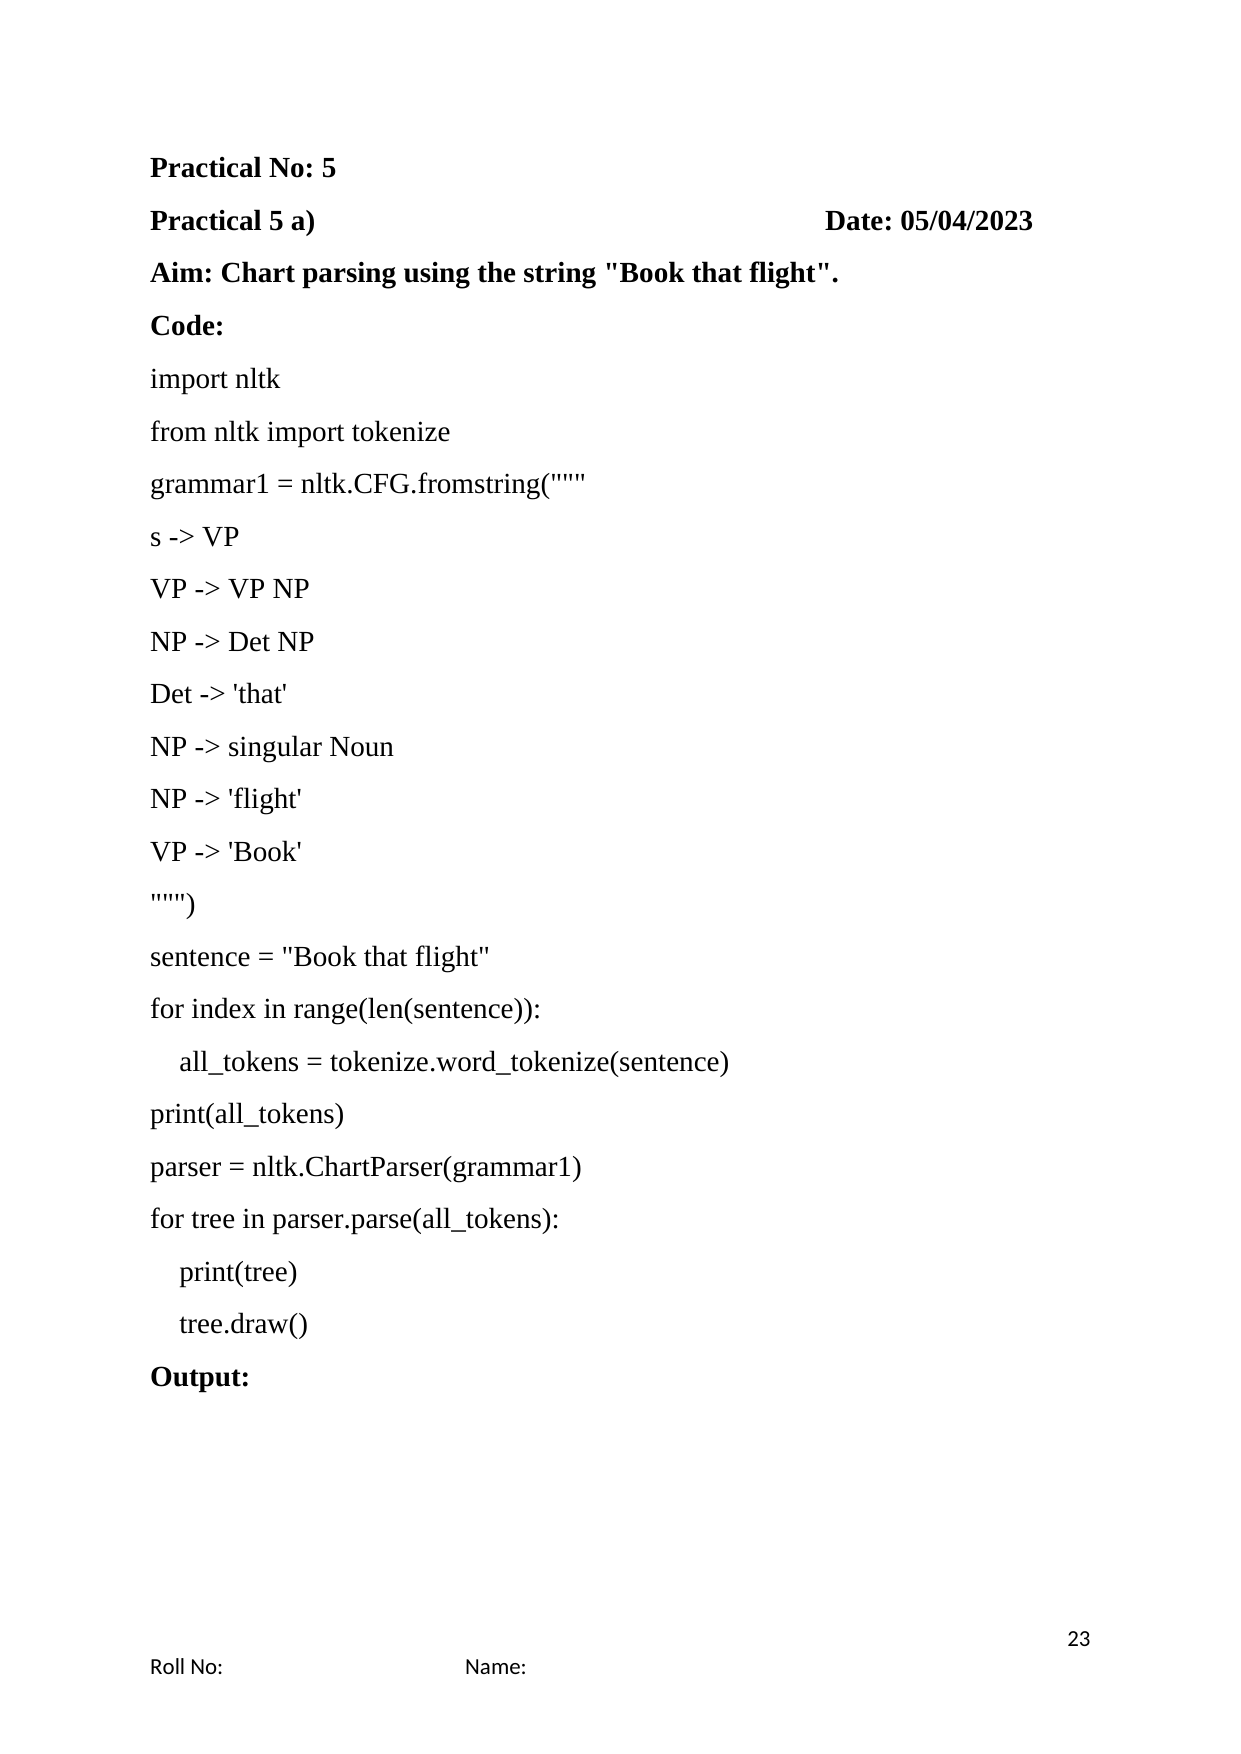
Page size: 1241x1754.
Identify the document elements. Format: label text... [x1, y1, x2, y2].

text NP -> Det NP [150, 624, 1090, 657]
text NP -> singular Noun [150, 729, 1090, 762]
text print(tree) [150, 1254, 1090, 1287]
text Aim: Chart parsing using the string "Book that flight". [150, 256, 1090, 289]
text Practical 5 a) Date: 05/04/2023 [150, 203, 1090, 236]
text """) [150, 886, 1090, 920]
text tree.draw() [150, 1306, 1090, 1340]
text Code: [150, 308, 1090, 342]
text s -> VP [150, 519, 1090, 552]
text print(all_tokens) [150, 1096, 1090, 1130]
text Practical No: 5 [150, 150, 1090, 183]
text for index in range(len(sentence)): [150, 991, 1090, 1025]
text parser = nltk.ChartParser(grammar1) [150, 1149, 1090, 1182]
text for tree in parser.parse(all_tokens): [150, 1201, 1090, 1235]
text import nltk [150, 361, 1090, 395]
text VP -> VP NP [150, 571, 1090, 605]
text Det -> 'that' [150, 676, 1090, 710]
text NP -> 'flight' [150, 781, 1090, 815]
text all_tokens = tokenize.word_tokenize(sentence) [150, 1044, 1090, 1077]
text grammar1 = nltk.CFG.fromstring(""" [150, 466, 1090, 500]
text sentence = "Book that flight" [150, 939, 1090, 972]
text Output: [150, 1359, 1090, 1392]
text VP -> 'Book' [150, 834, 1090, 867]
text from nltk import tokenize [150, 414, 1090, 447]
